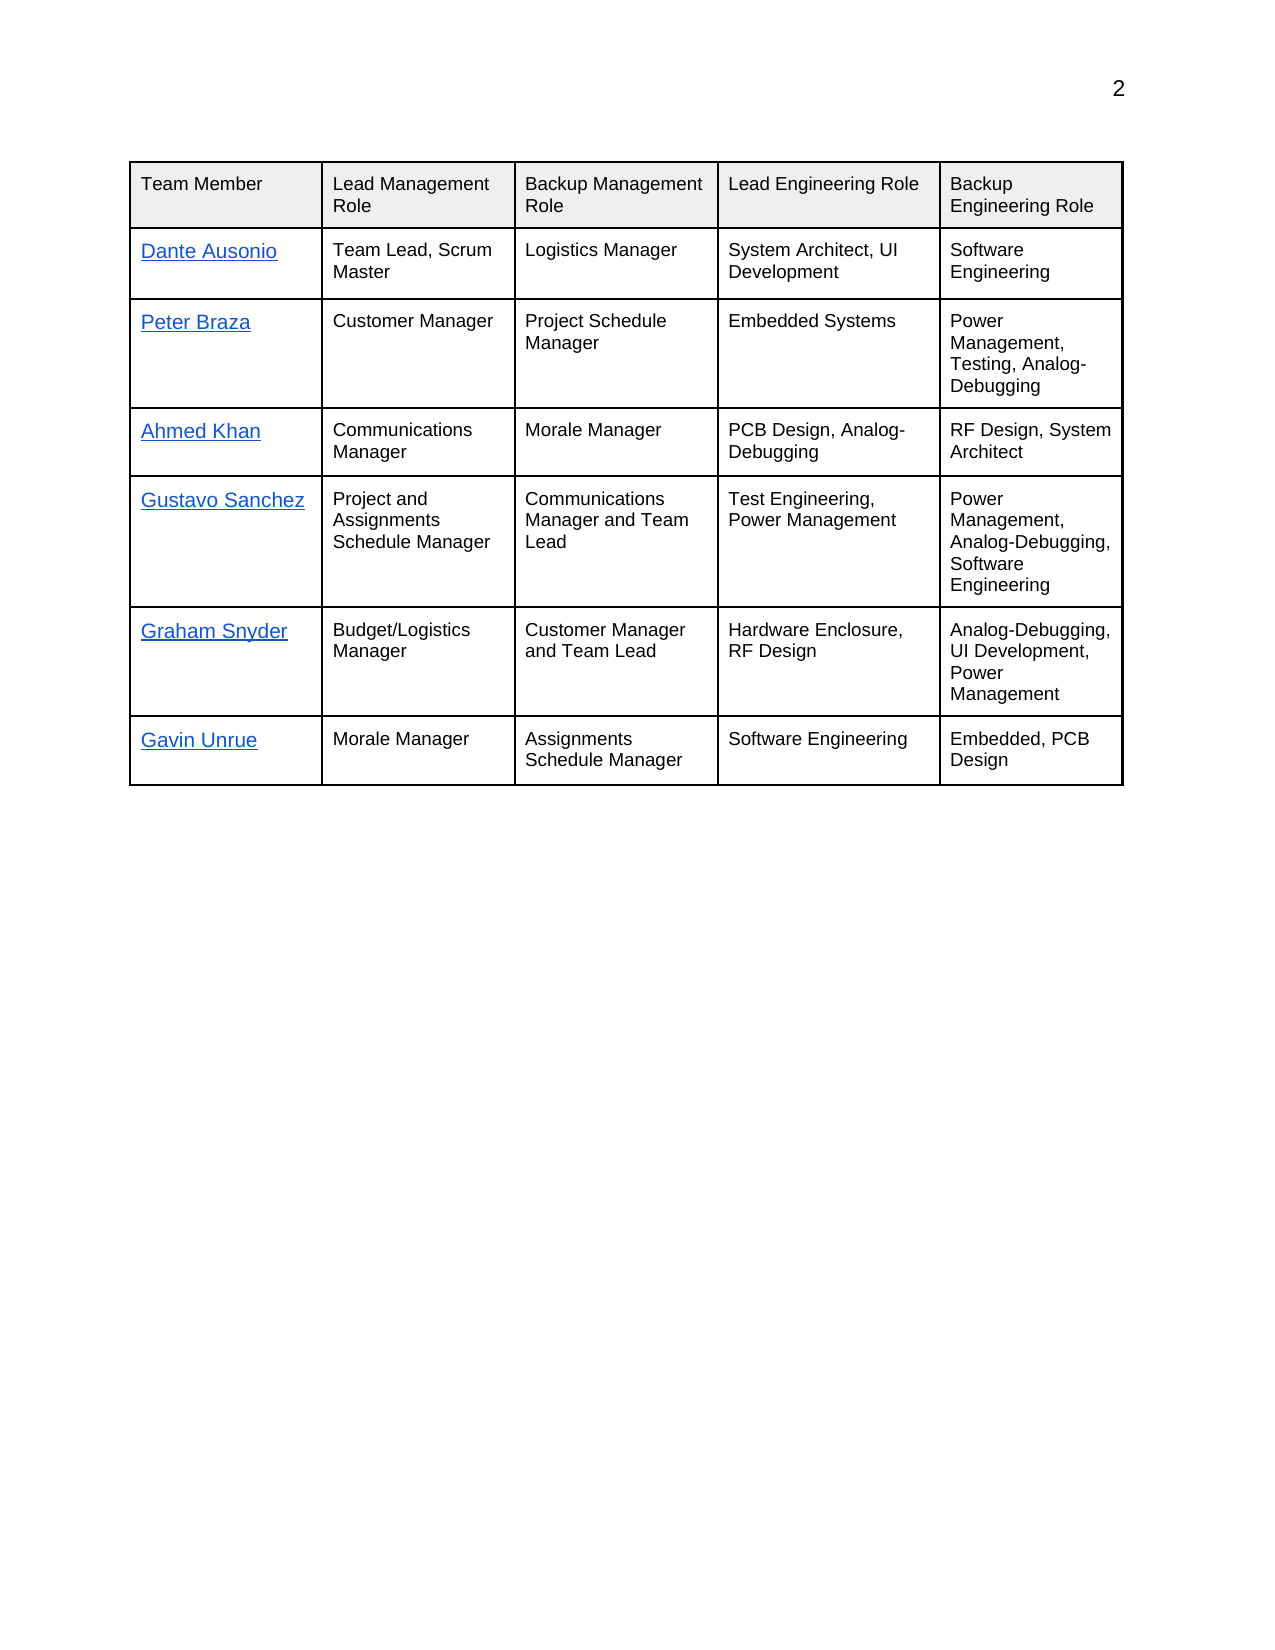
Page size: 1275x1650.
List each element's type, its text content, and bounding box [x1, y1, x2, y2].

table_cell Hardware Enclosure, RF Design [719, 608, 939, 715]
table_cell Communications Manager [323, 409, 514, 475]
table_cell Team Lead, Scrum Master [323, 229, 514, 298]
table_cell Software Engineering [719, 717, 939, 783]
table_cell Graham Snyder [131, 608, 321, 715]
table_cell Power Management, Analog-Debugging, Software Engineering [941, 477, 1121, 606]
table_header Lead Management Role [323, 163, 514, 227]
table_cell Test Engineering, Power Management [719, 477, 939, 606]
table_cell Logistics Manager [516, 229, 717, 298]
table_cell PCB Design, Analog-Debugging [719, 409, 939, 475]
table_cell Customer Manager [323, 300, 514, 407]
table_cell Budget/Logistics Manager [323, 608, 514, 715]
table_header Team Member [131, 163, 321, 227]
table_cell Peter Braza [131, 300, 321, 407]
table_header Backup Engineering Role [941, 163, 1121, 227]
table_cell Dante Ausonio [131, 229, 321, 298]
table_cell Gavin Unrue [131, 717, 321, 783]
table_cell Communications Manager and Team Lead [516, 477, 717, 606]
table_cell Embedded, PCB Design [941, 717, 1121, 783]
table_cell Software Engineering [941, 229, 1121, 298]
table_cell Power Management, Testing, Analog-Debugging [941, 300, 1121, 407]
table_cell RF Design, System Architect [941, 409, 1121, 475]
table_cell Morale Manager [323, 717, 514, 783]
table_cell Customer Manager and Team Lead [516, 608, 717, 715]
table_cell System Architect, UI Development [719, 229, 939, 298]
table_cell Gustavo Sanchez [131, 477, 321, 606]
table_cell Ahmed Khan [131, 409, 321, 475]
table_cell Assignments Schedule Manager [516, 717, 717, 783]
table_cell Embedded Systems [719, 300, 939, 407]
table_cell Project and Assignments Schedule Manager [323, 477, 514, 606]
table_cell Morale Manager [516, 409, 717, 475]
table_header Lead Engineering Role [719, 163, 939, 227]
table_header Backup Management Role [516, 163, 717, 227]
table_cell Project Schedule Manager [516, 300, 717, 407]
table_cell Analog-Debugging, UI Development, Power Management [941, 608, 1121, 715]
